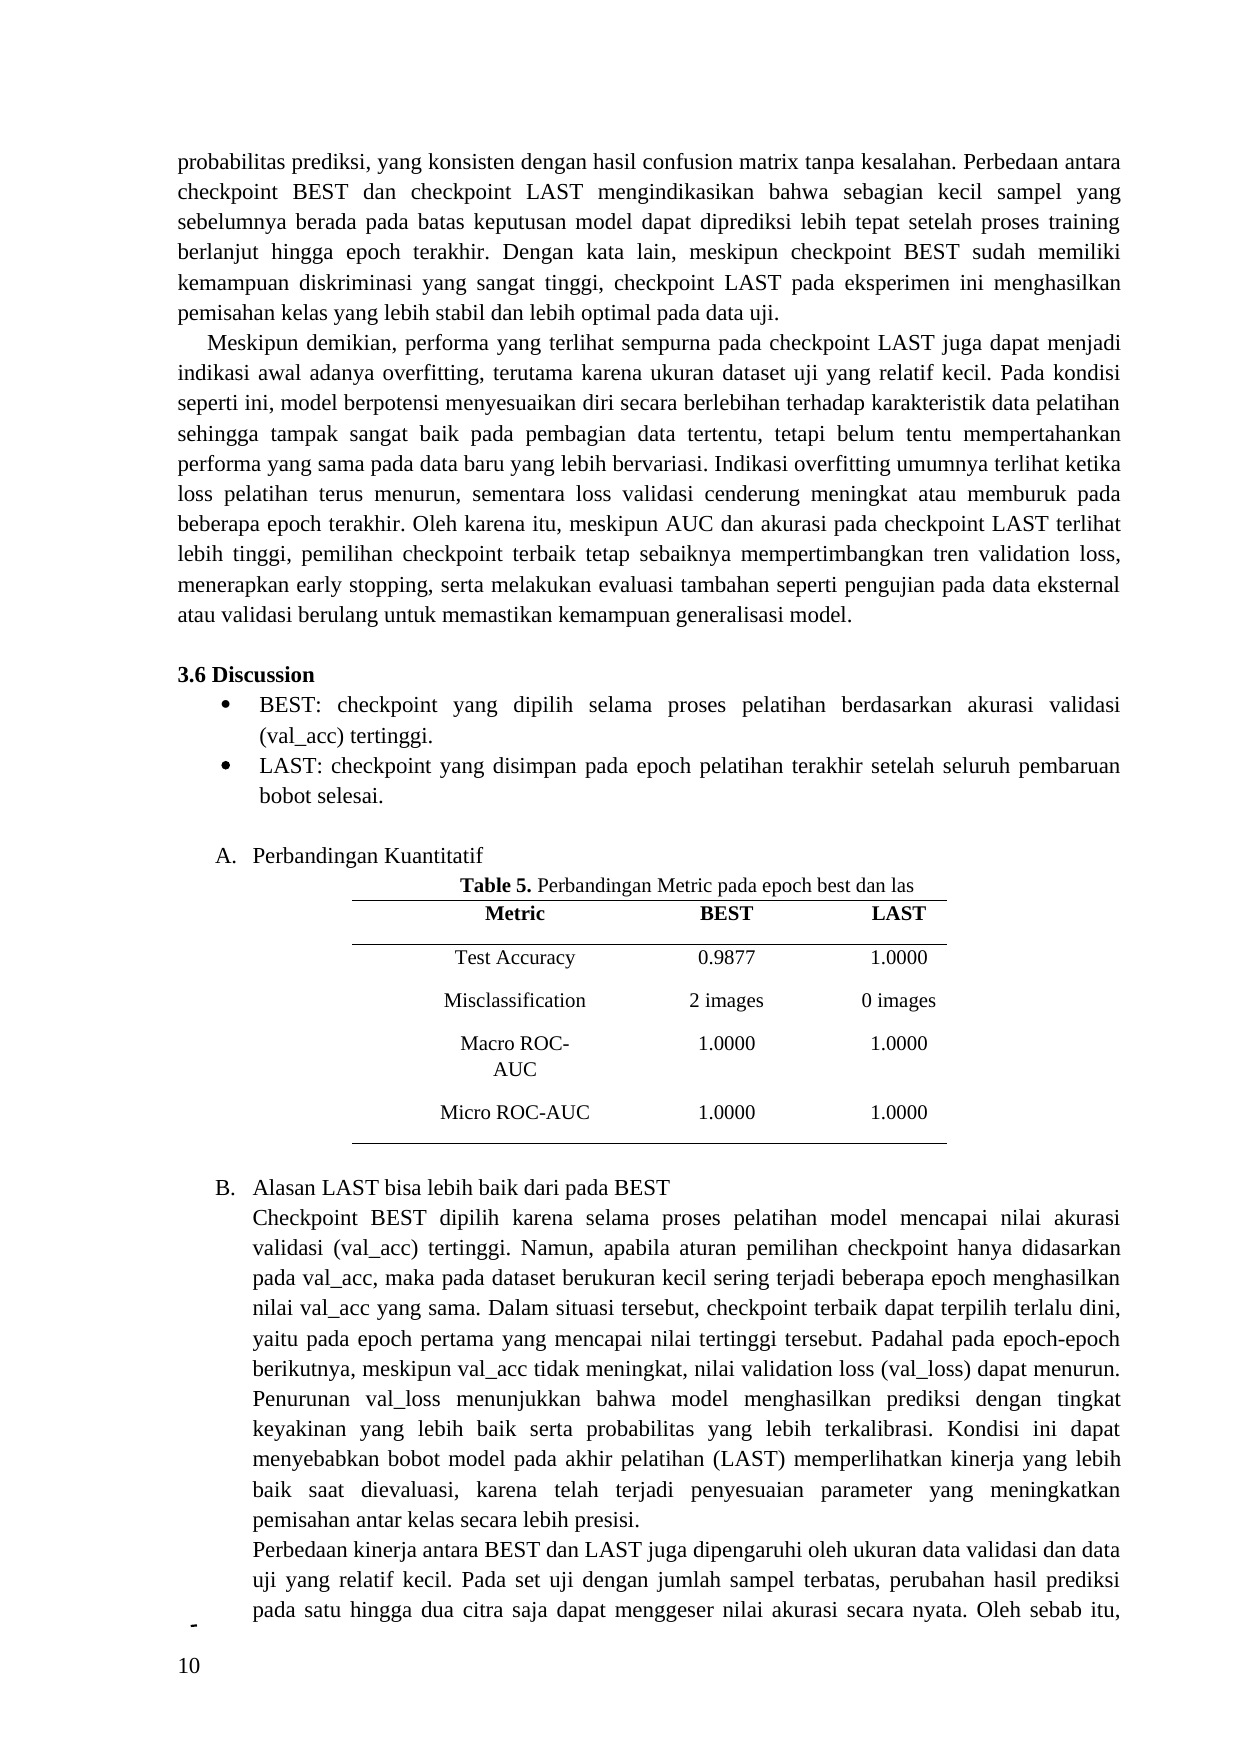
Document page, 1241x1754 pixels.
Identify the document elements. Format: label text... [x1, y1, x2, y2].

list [252, 1536, 1122, 1623]
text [177, 148, 1122, 325]
table_cell Misclassification [352, 988, 603, 1031]
list LAST: checkpoint yang disimpan pada epoch pelatihan terakhir setelah seluruh pembaruan bobot selesai. [222, 752, 1122, 808]
list Table 5. Perbandingan Metric pada epoch best dan las [252, 873, 1122, 897]
table_header Metric [352, 901, 603, 944]
table_cell 1.0000 [775, 945, 947, 988]
table_cell 0 images [775, 988, 947, 1031]
table_cell Macro ROC-AUC [352, 1031, 603, 1099]
table_cell Micro ROC-AUC [352, 1100, 603, 1142]
table_header BEST [603, 901, 775, 944]
table_cell 1.0000 [603, 1031, 775, 1099]
text 3.6 Discussion [177, 661, 1122, 688]
table_header LAST [775, 901, 947, 944]
table_cell 0.9877 [603, 945, 775, 988]
table_cell 2 images [603, 988, 775, 1031]
list Checkpoint BEST dipilih karena selama proses pelatihan model mencapai nilai akurasi validasi (val_acc) tertinggi. Namun, apabila aturan pemilihan checkpoint hanya didasarkan pada val_acc, maka pada dataset berukuran kecil sering terjadi beberapa epoch menghasilkan nilai val_acc yang sama. Dalam situasi tersebut, checkpoint terbaik dapat terpilih terlalu dini, yaitu pada epoch pertama yang mencapai nilai tertinggi tersebut. Padahal pada epoch-epoch berikutnya, meskipun val_acc tidak meningkat, nilai validation loss (val_loss) dapat menurun. Penurunan val_loss menunjukkan bahwa model menghasilkan prediksi dengan tingkat keyakinan yang lebih baik serta probabilitas yang lebih terkalibrasi. Kondisi ini dapat menyebabkan bobot model pada akhir pelatihan (LAST) memperlihatkan kinerja yang lebih baik saat dievaluasi, karena telah terjadi penyesuaian parameter yang meningkatkan pemisahan antar kelas secara lebih presisi. [252, 1204, 1122, 1532]
list BEST: checkpoint yang dipilih selama proses pelatihan berdasarkan akurasi validasi (val_acc) tertinggi. [222, 691, 1122, 748]
text Meskipun demikian, performa yang terlihat sempurna pada checkpoint LAST juga dapat menjadi indikasi awal adanya overfitting, terutama karena ukuran dataset uji yang relatif kecil. Pada kondisi seperti ini, model berpotensi menyesuaikan diri secara berlebihan terhadap karakteristik data pelatihan sehingga tampak sangat baik pada pembagian data tertentu, tetapi belum tentu mempertahankan performa yang sama pada data baru yang lebih bervariasi. Indikasi overfitting umumnya terlihat ketika loss pelatihan terus menurun, sementara loss validasi cenderung meningkat atau memburuk pada beberapa epoch terakhir. Oleh karena itu, meskipun AUC dan akurasi pada checkpoint LAST terlihat lebih tinggi, pemilihan checkpoint terbaik tetap sebaiknya mempertimbangkan tren validation loss, menerapkan early stopping, serta melakukan evaluasi tambahan seperti pengujian pada data eksternal atau validasi berulang untuk memastikan kemampuan generalisasi model. [177, 329, 1122, 627]
list Perbandingan Kuantitatif [215, 842, 1122, 869]
table_cell 1.0000 [603, 1100, 775, 1142]
table_cell 1.0000 [775, 1100, 947, 1142]
table_cell 1.0000 [775, 1031, 947, 1099]
list Alasan LAST bisa lebih baik dari pada BEST [215, 1174, 1122, 1200]
table_cell Test Accuracy [352, 945, 603, 988]
